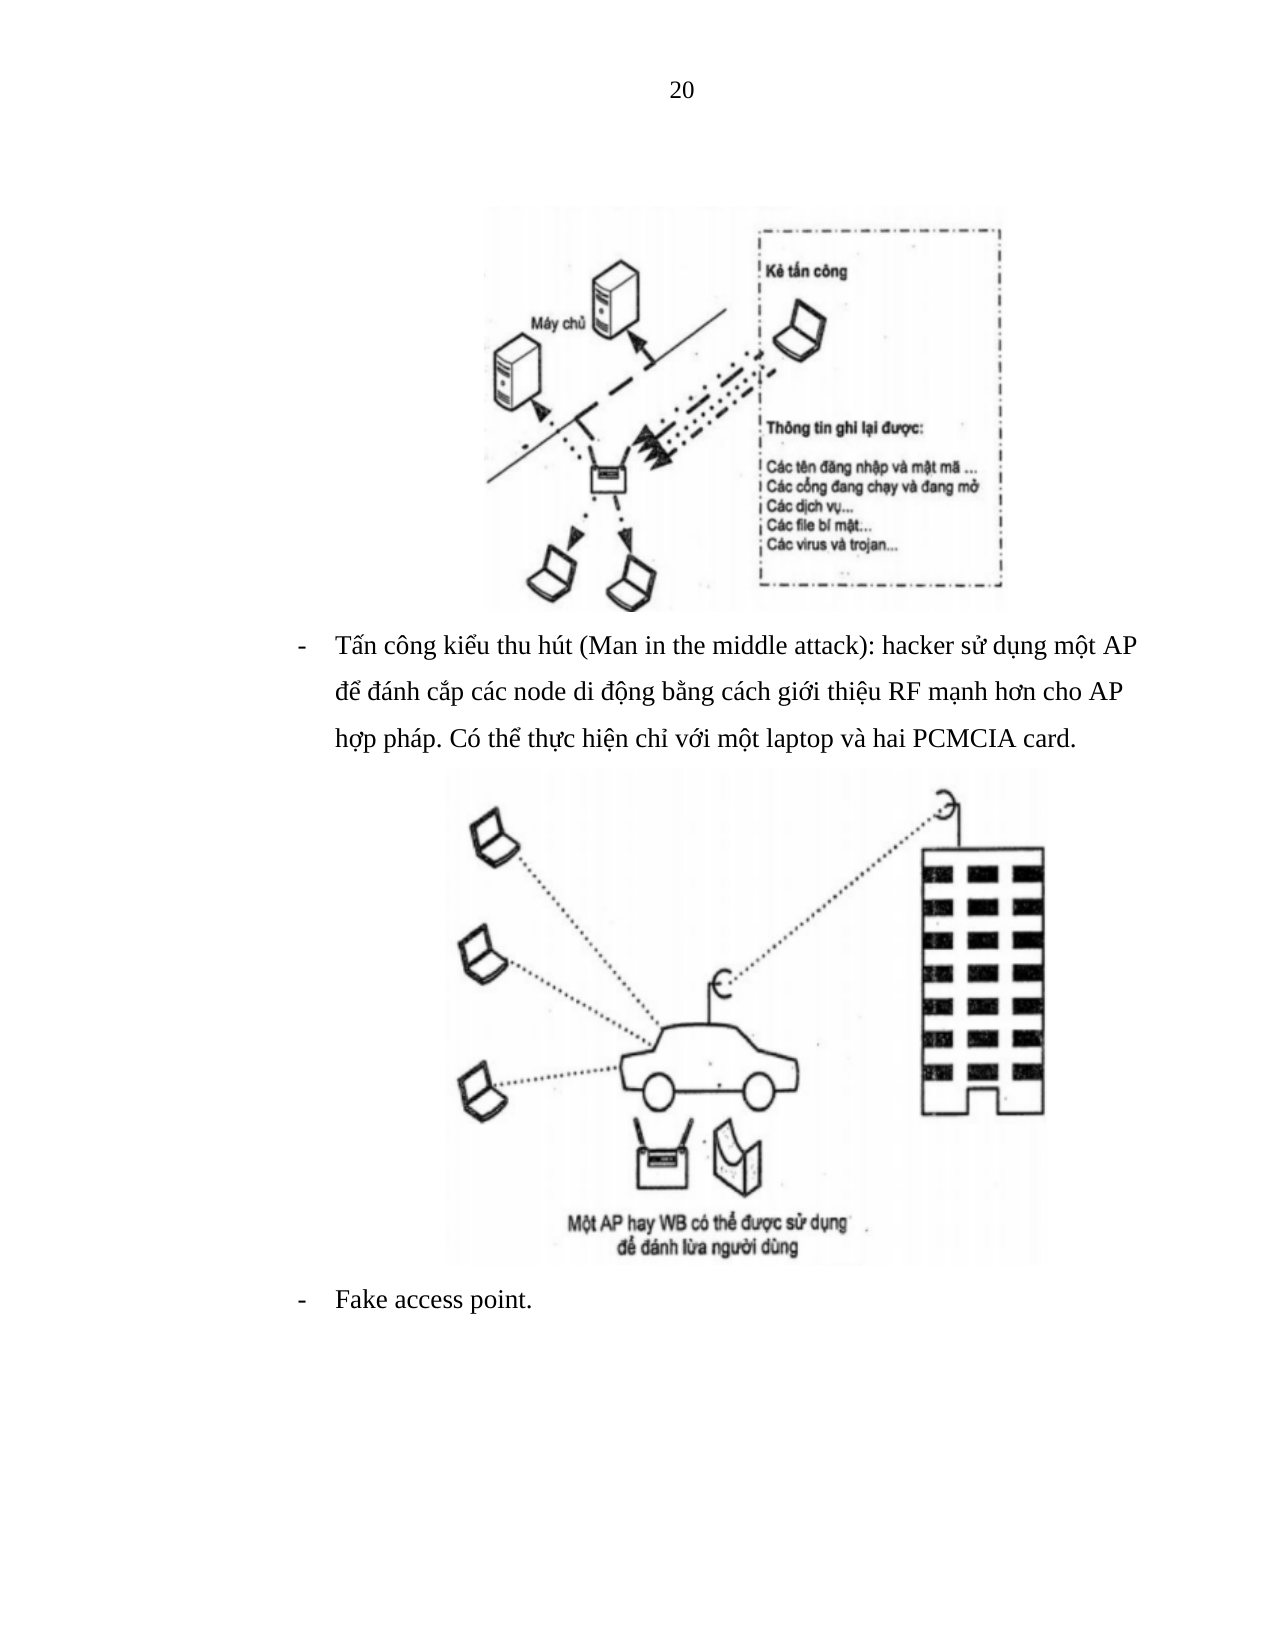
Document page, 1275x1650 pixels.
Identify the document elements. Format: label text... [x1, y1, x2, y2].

list Tấn công kiểu thu hút (Man in the middle attack): hacker sử dụng một AP để đánh cắp các node di động bằng cách giới thiệu RF mạnh hơn cho AP hợp pháp. Có thể thực hiện chỉ với một laptop và hai PCMCIA card. [297, 629, 1157, 753]
list Fake access point. [297, 1283, 1157, 1314]
picture [444, 768, 1048, 1266]
picture [483, 206, 1008, 612]
